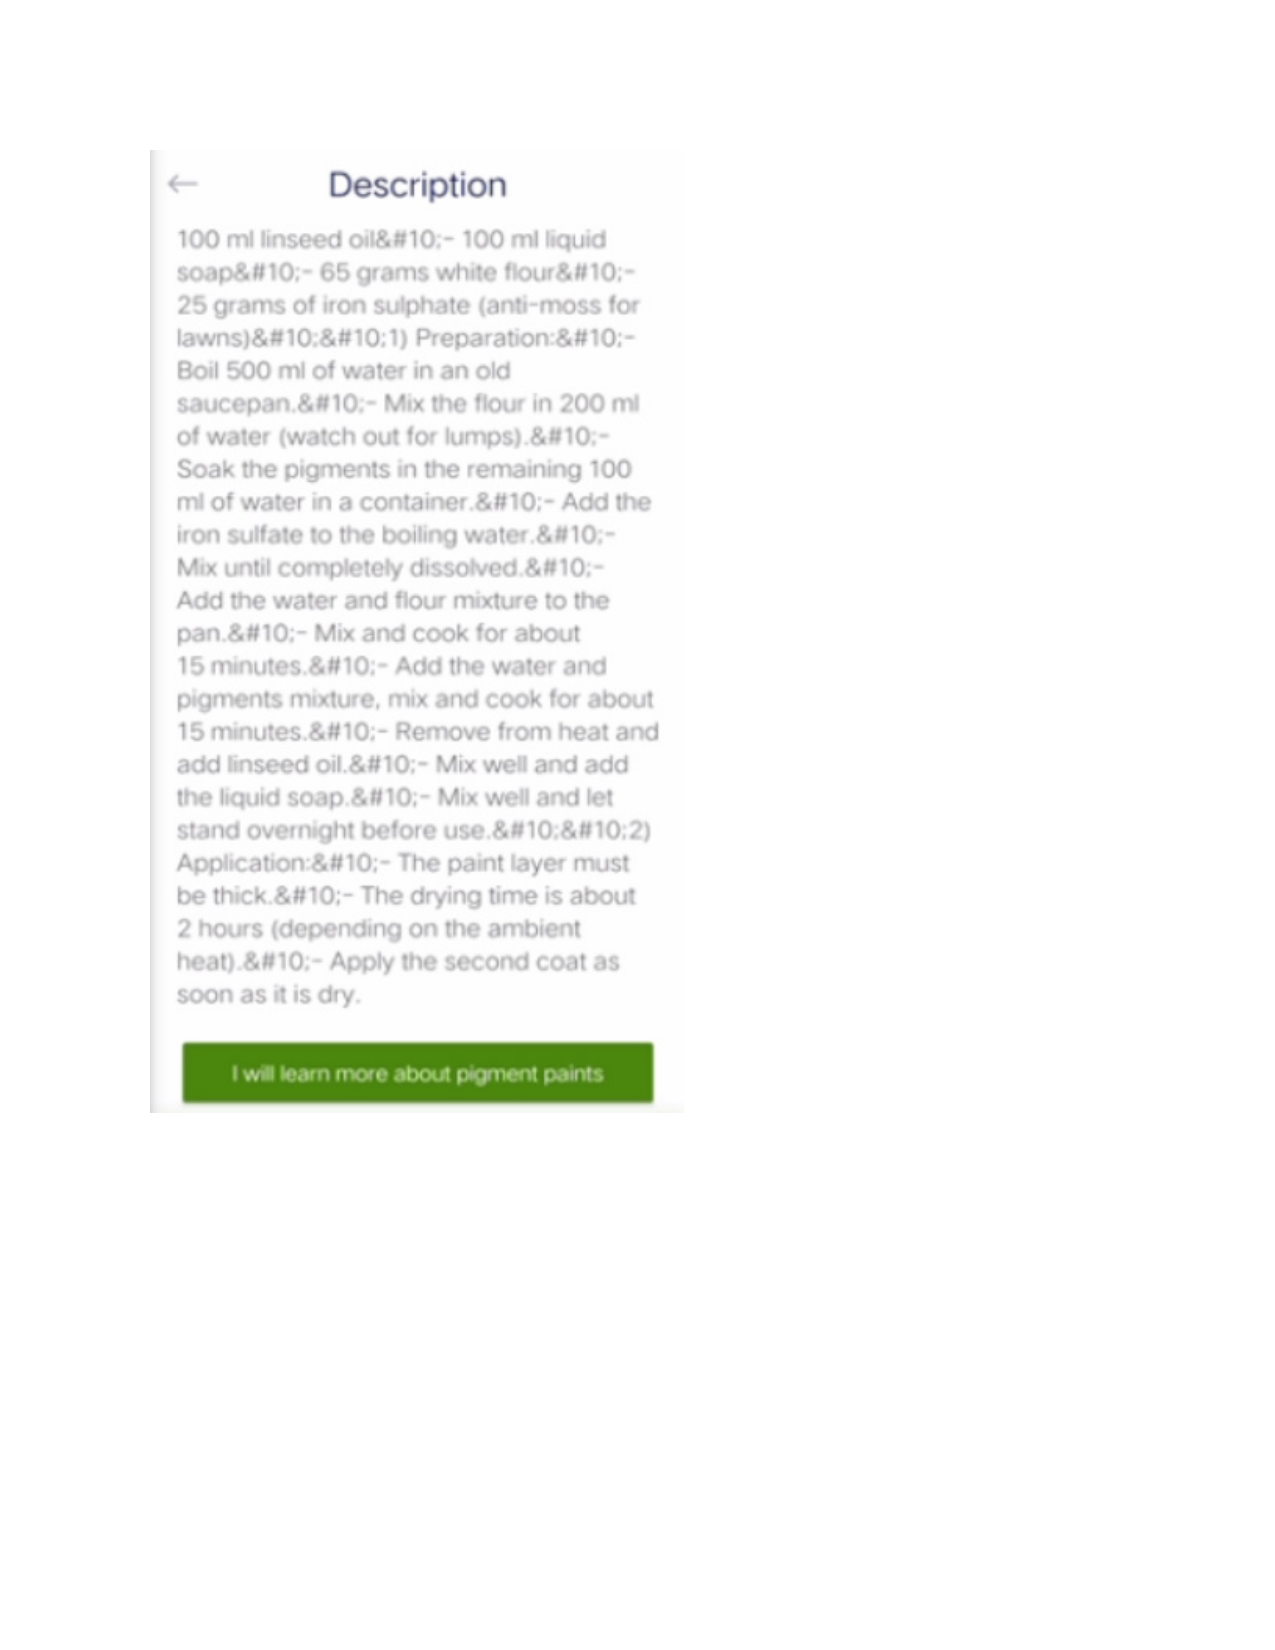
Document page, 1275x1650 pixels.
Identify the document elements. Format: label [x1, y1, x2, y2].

picture [150, 150, 685, 1113]
